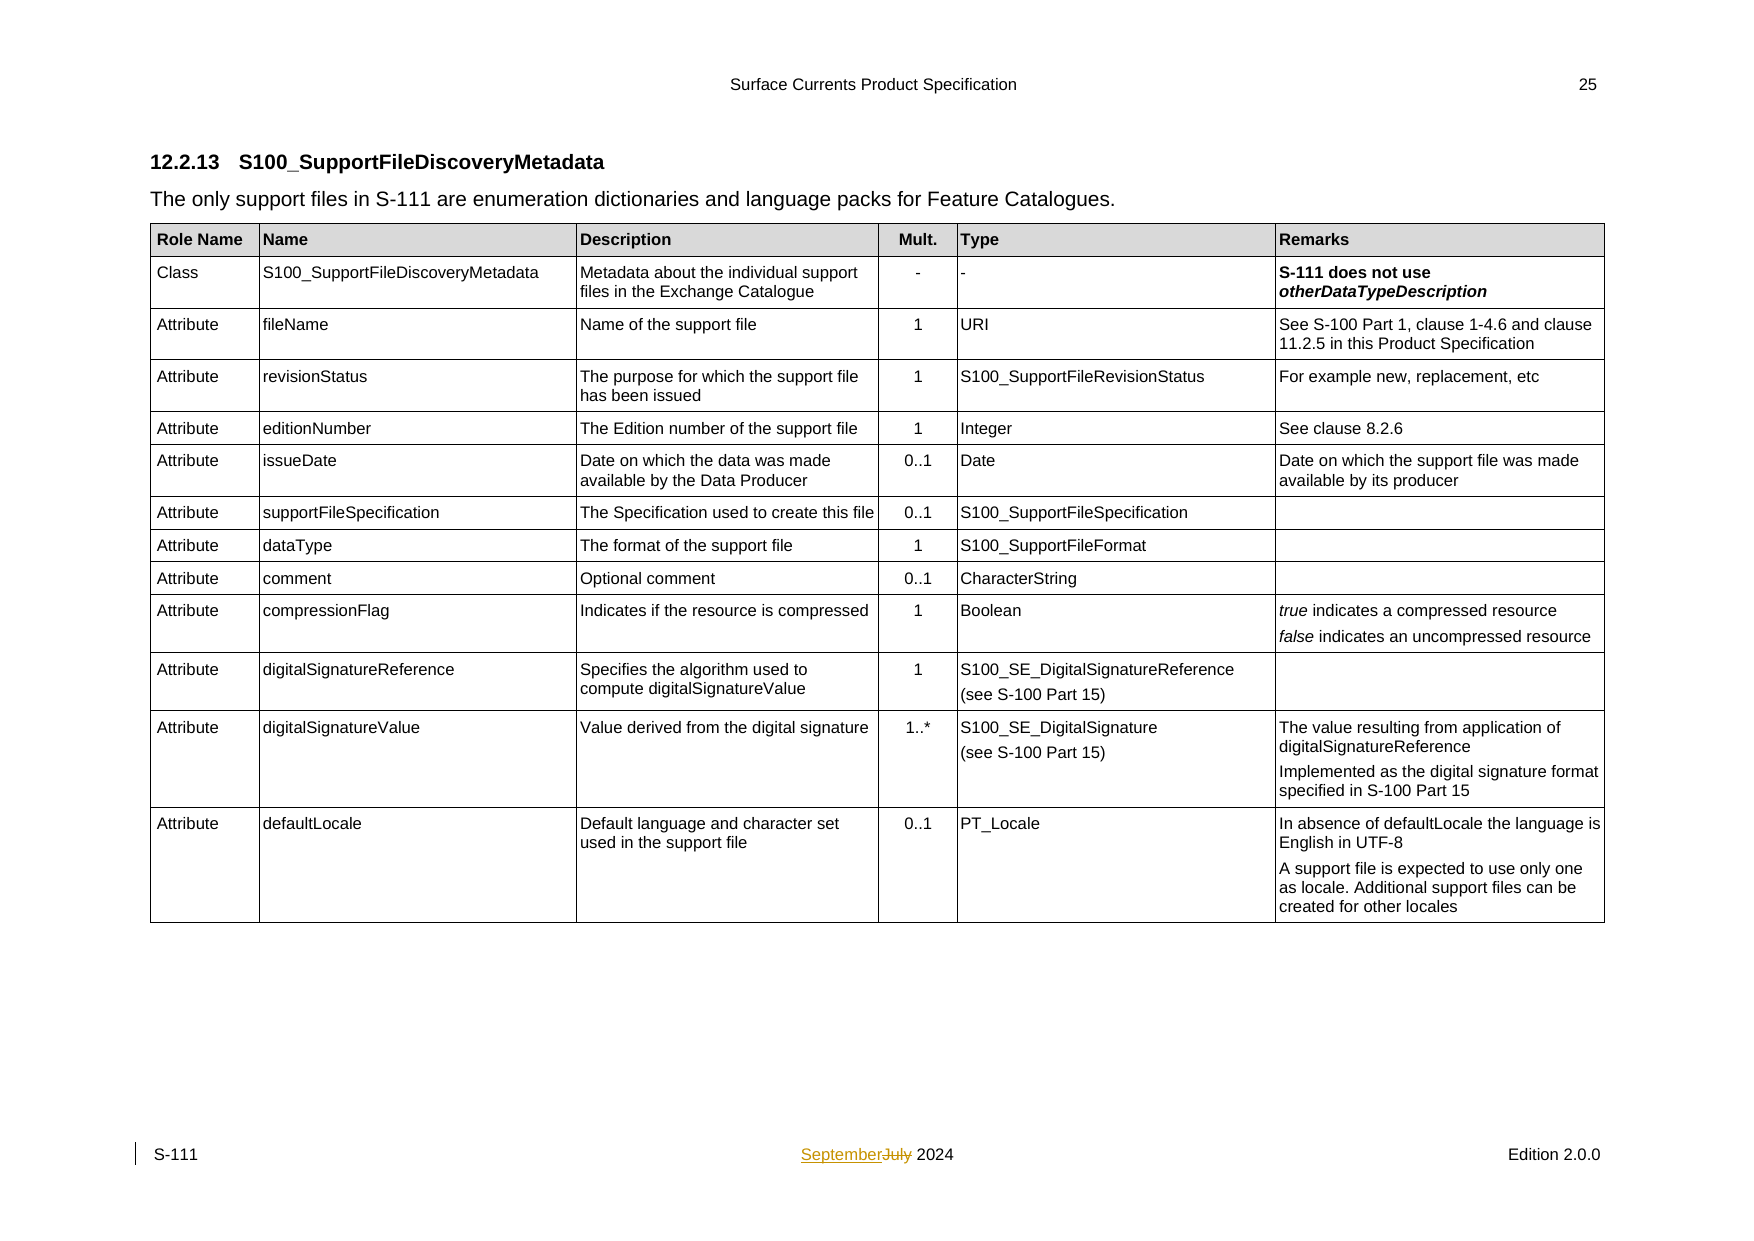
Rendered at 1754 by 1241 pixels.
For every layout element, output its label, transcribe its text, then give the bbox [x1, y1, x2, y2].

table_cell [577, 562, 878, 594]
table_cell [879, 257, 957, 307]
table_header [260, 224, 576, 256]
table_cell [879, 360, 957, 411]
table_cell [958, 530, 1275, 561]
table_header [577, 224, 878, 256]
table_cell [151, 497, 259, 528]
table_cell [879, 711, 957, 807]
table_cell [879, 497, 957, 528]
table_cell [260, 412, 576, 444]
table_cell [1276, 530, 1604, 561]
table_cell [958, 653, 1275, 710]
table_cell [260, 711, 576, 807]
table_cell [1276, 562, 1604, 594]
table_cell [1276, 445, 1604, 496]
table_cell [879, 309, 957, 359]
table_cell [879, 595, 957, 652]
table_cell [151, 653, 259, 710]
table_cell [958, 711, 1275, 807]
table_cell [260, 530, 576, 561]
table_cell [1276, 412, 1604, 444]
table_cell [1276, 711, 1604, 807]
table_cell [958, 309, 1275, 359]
text The only support files in S-111 are enumeration dictionaries and language packs for Feature Catalogues. [150, 186, 1604, 210]
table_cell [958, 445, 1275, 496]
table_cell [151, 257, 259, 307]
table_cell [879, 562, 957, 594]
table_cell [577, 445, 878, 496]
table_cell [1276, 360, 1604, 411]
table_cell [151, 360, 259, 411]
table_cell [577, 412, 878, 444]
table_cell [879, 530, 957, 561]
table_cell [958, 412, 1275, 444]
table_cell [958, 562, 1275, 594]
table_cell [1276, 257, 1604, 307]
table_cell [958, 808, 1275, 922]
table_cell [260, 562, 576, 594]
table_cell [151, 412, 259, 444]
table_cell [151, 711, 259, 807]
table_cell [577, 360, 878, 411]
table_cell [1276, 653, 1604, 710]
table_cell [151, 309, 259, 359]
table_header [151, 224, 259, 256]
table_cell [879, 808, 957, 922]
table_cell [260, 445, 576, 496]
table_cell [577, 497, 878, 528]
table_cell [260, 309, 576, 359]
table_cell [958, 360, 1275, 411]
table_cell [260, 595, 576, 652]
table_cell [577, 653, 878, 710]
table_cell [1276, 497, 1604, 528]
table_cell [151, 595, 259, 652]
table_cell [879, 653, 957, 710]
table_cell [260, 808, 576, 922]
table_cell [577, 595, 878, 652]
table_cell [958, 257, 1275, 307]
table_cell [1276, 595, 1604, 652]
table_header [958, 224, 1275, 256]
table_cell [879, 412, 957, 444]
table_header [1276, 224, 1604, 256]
subtitle S100_SupportFileDiscoveryMetadata [150, 150, 1604, 174]
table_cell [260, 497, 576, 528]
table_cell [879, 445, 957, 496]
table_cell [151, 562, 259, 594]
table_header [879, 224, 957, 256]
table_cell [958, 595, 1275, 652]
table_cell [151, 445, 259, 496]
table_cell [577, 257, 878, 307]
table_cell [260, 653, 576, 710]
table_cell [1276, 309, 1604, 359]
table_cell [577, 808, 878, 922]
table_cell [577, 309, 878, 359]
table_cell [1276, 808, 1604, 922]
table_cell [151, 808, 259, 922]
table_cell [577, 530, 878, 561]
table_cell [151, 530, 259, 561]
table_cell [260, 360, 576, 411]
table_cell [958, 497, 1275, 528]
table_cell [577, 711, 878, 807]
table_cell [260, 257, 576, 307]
